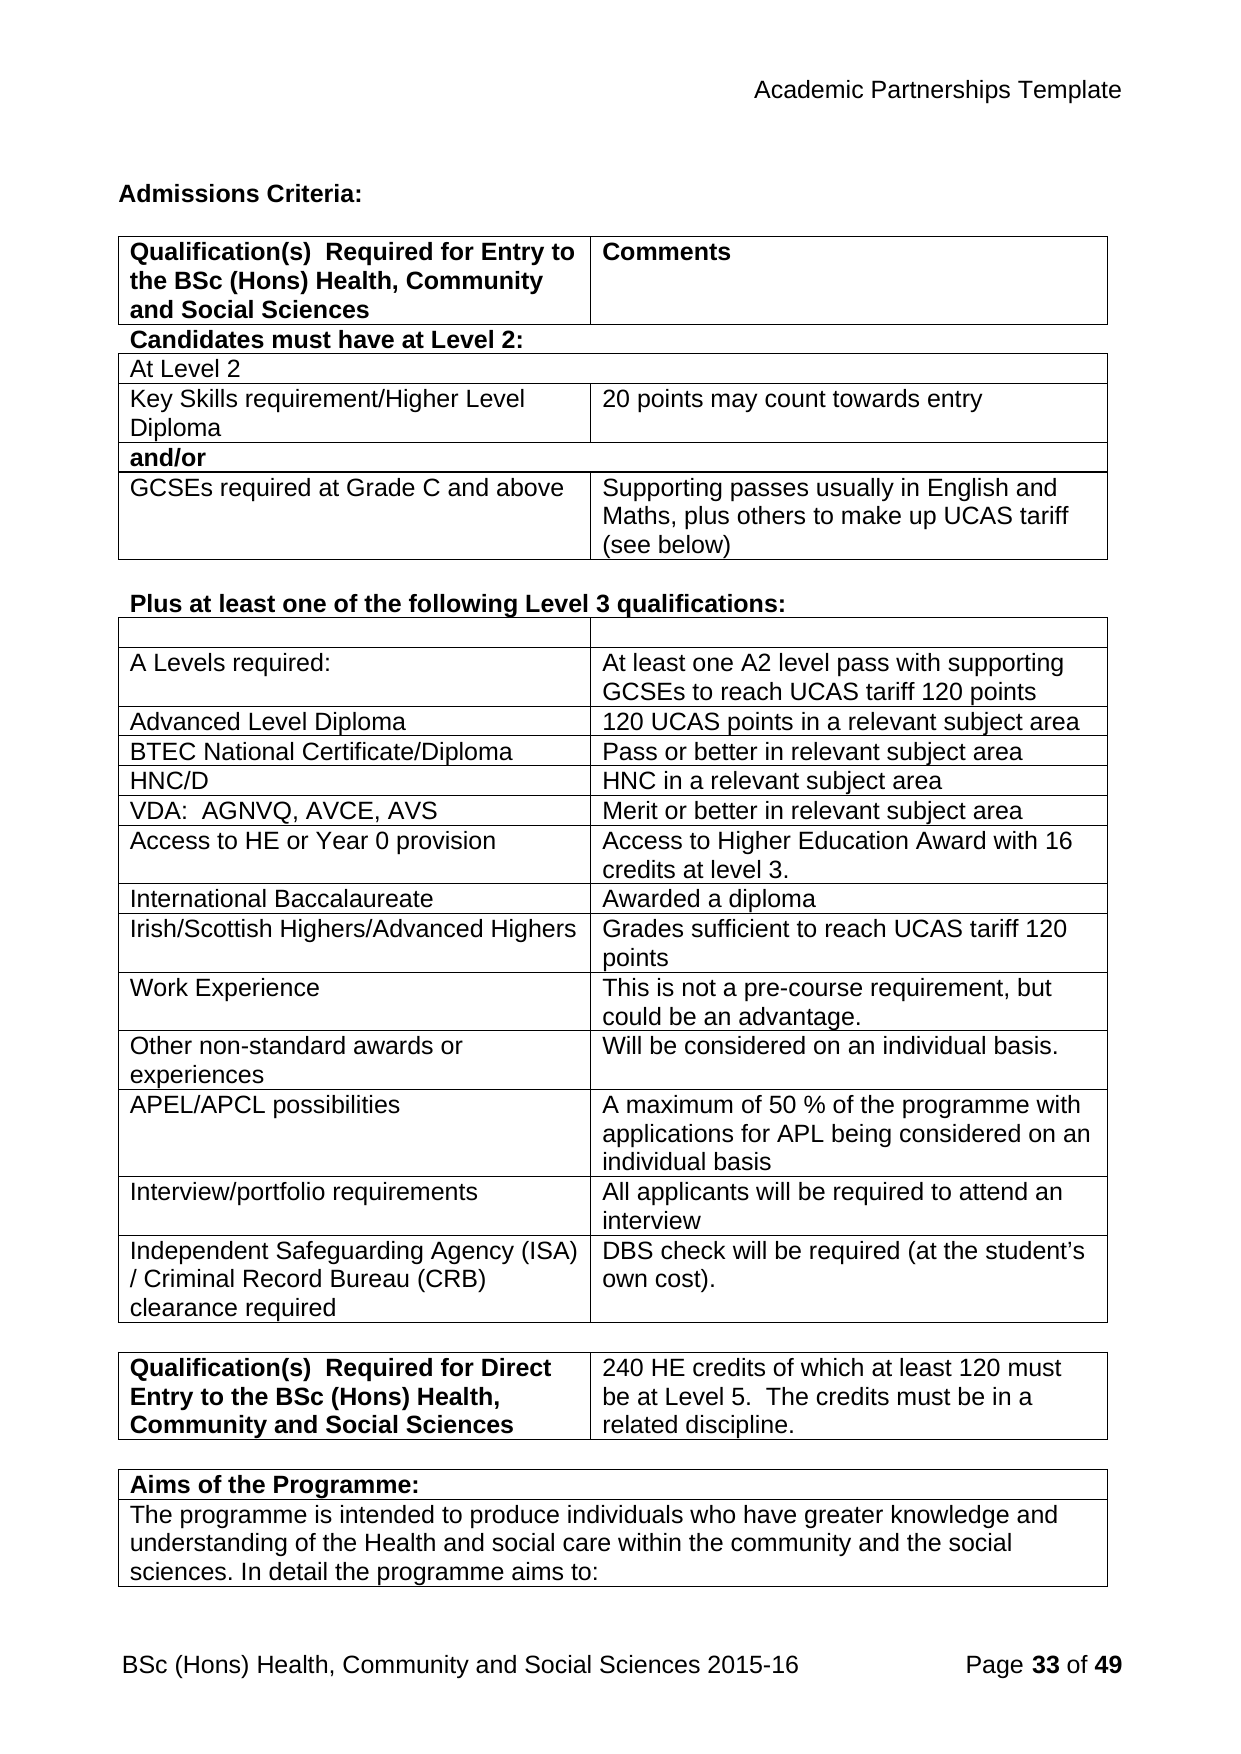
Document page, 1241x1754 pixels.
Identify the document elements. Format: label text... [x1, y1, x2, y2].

table_header Comments [591, 237, 1107, 323]
table_cell A Levels required: [119, 648, 590, 706]
table_header Qualification(s) Required for Direct Entry to the BSc (Hons) Health, Community and Social Sciences [119, 1353, 590, 1439]
table_cell International Baccalaureate [119, 884, 590, 913]
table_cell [119, 1500, 1107, 1586]
table_cell Interview/portfolio requirements [119, 1177, 590, 1234]
table_cell VDA: AGNVQ, AVCE, AVS [119, 796, 590, 825]
table_cell At Level 2 [119, 354, 1107, 383]
table_cell [591, 618, 1107, 647]
table_cell BTEC National Certificate/Diploma [119, 736, 590, 765]
table_cell Other non-standard awards or experiences [119, 1031, 590, 1089]
table_cell Pass or better in relevant subject area [591, 736, 1107, 765]
table_cell Plus at least one of the following Level 3 qualifications: [118, 560, 1108, 617]
table_cell Supporting passes usually in English and Maths, plus others to make up UCAS tariff (see below) [591, 473, 1107, 559]
table_cell Access to HE or Year 0 provision [119, 826, 590, 883]
table_cell Access to Higher Education Award with 16 credits at level 3. [591, 826, 1107, 883]
table_cell Will be considered on an individual basis. [591, 1031, 1107, 1089]
table_cell HNC/D [119, 766, 590, 795]
table_cell DBS check will be required (at the student’s own cost). [591, 1236, 1107, 1322]
table_cell Key Skills requirement/Higher Level Diploma [119, 384, 590, 442]
table_cell At least one A2 level pass with supporting GCSEs to reach UCAS tariff 120 points [591, 648, 1107, 706]
table_cell [119, 618, 590, 647]
table_cell 20 points may count towards entry [591, 384, 1107, 442]
table_cell APEL/APCL possibilities [119, 1090, 590, 1176]
text Admissions Criteria: [118, 179, 1122, 207]
table_cell Awarded a diploma [591, 884, 1107, 913]
table_cell and/or [119, 443, 1107, 471]
table_cell HNC in a relevant subject area [591, 766, 1107, 795]
table_cell Merit or better in relevant subject area [591, 796, 1107, 825]
table_cell All applicants will be required to attend an interview [591, 1177, 1107, 1234]
table_cell Candidates must have at Level 2: [118, 325, 1108, 353]
table_cell Irish/Scottish Highers/Advanced Highers [119, 914, 590, 972]
table_cell Independent Safeguarding Agency (ISA) / Criminal Record Bureau (CRB) clearance required [119, 1236, 590, 1322]
table_cell Work Experience [119, 973, 590, 1030]
table_cell GCSEs required at Grade C and above [119, 473, 590, 559]
table_header Aims of the Programme: [119, 1470, 1107, 1498]
table_cell A maximum of 50 % of the programme with applications for APL being considered on an individual basis [591, 1090, 1107, 1176]
table_cell Grades sufficient to reach UCAS tariff 120 points [591, 914, 1107, 972]
table_header 240 HE credits of which at least 120 must be at Level 5. The credits must be in a related discipline. [591, 1353, 1107, 1439]
table_cell This is not a pre-course requirement, but could be an advantage. [591, 973, 1107, 1030]
table_cell 120 UCAS points in a relevant subject area [591, 707, 1107, 735]
table_cell Advanced Level Diploma [119, 707, 590, 735]
table_header Qualification(s) Required for Entry to the BSc (Hons) Health, Community and Social Sciences [119, 237, 590, 323]
